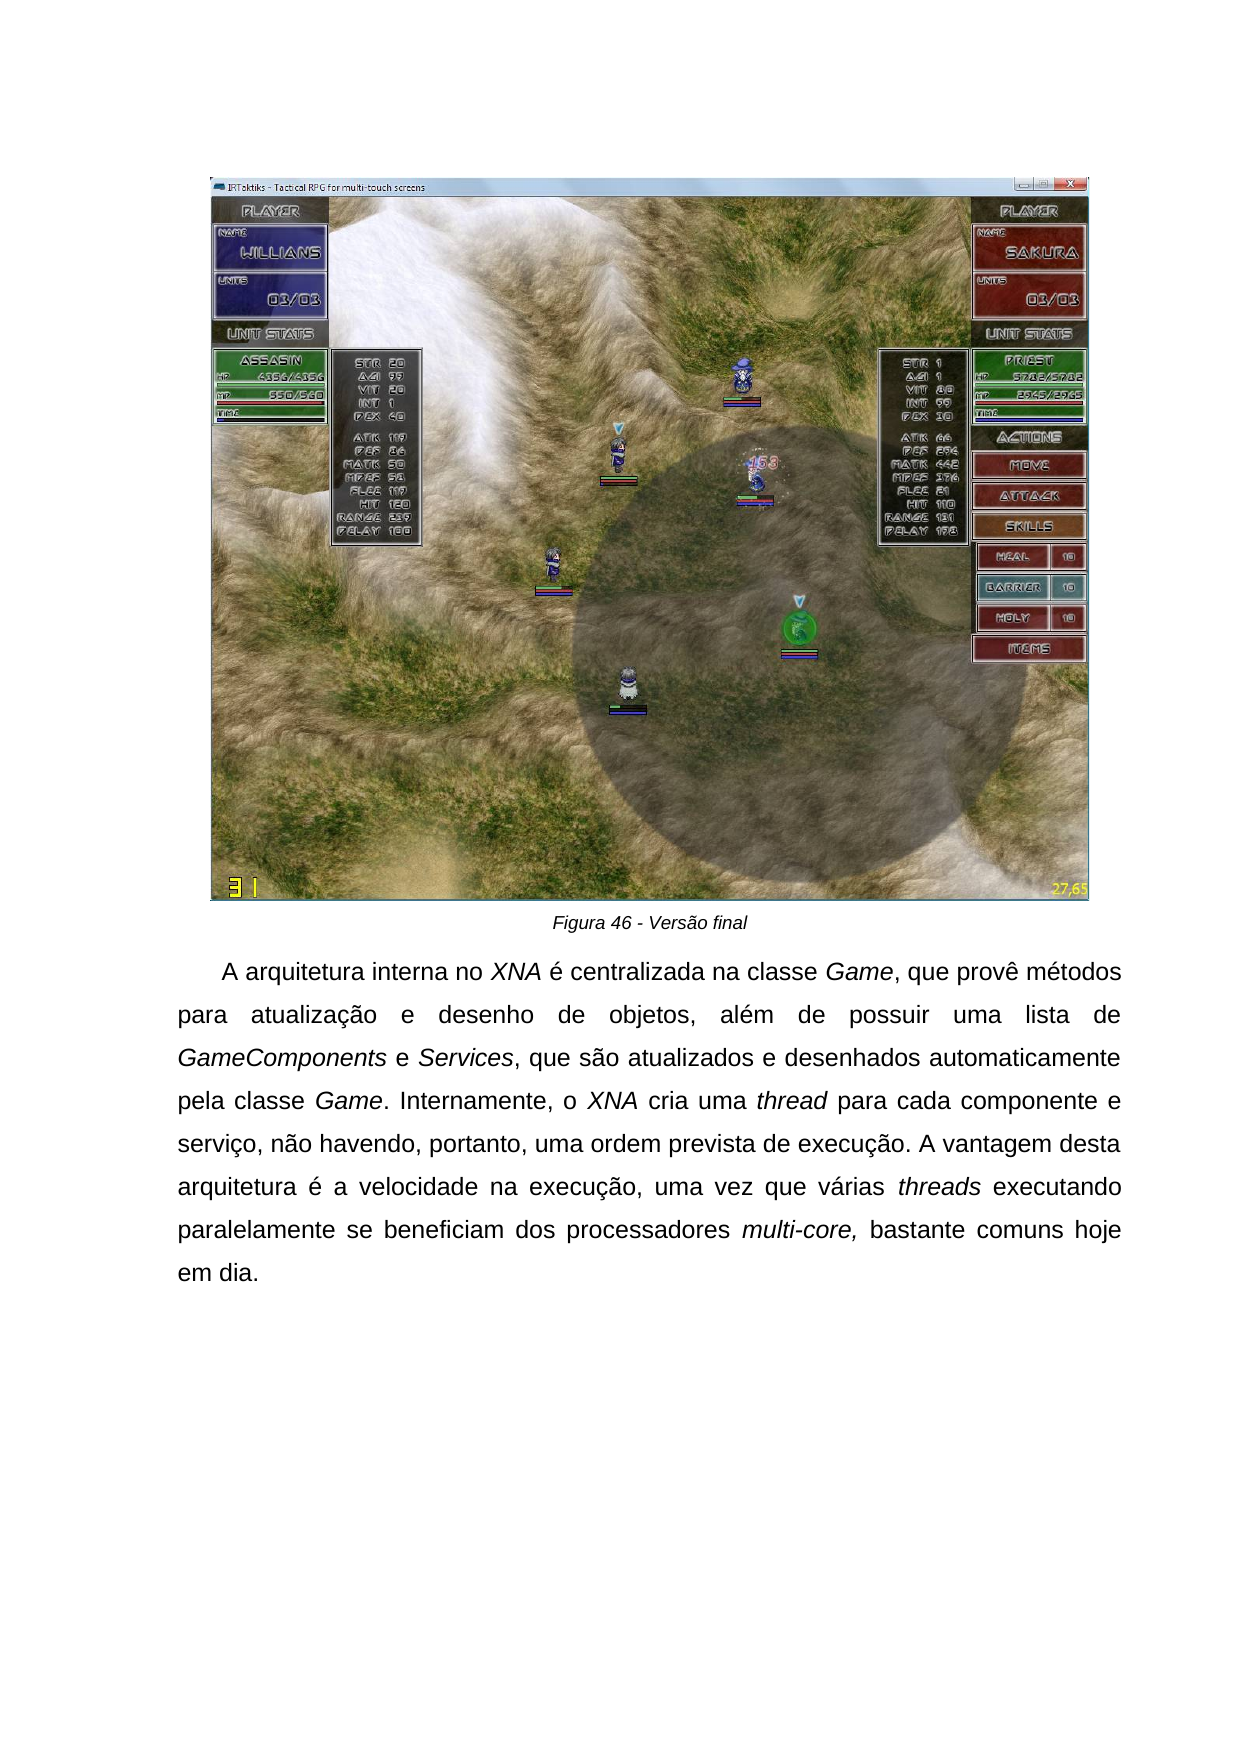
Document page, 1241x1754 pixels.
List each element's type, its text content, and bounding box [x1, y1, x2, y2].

picture [210, 177, 1090, 901]
text A arquitetura interna no XNA é centralizada na classe Game, que provê métodos para atualização e desenho de objetos, além de possuir uma lista de GameComponents e Services, que são atualizados e desenhados automaticamente pela classe Game. Internamente, o XNA cria uma thread para cada componente e serviço, não havendo, portanto, uma ordem prevista de execução. A vantagem desta arquitetura é a velocidade na execução, uma vez que várias threads executando paralelamente se beneficiam dos processadores multi-core, bastante comuns hoje em dia. [177, 957, 1122, 1287]
